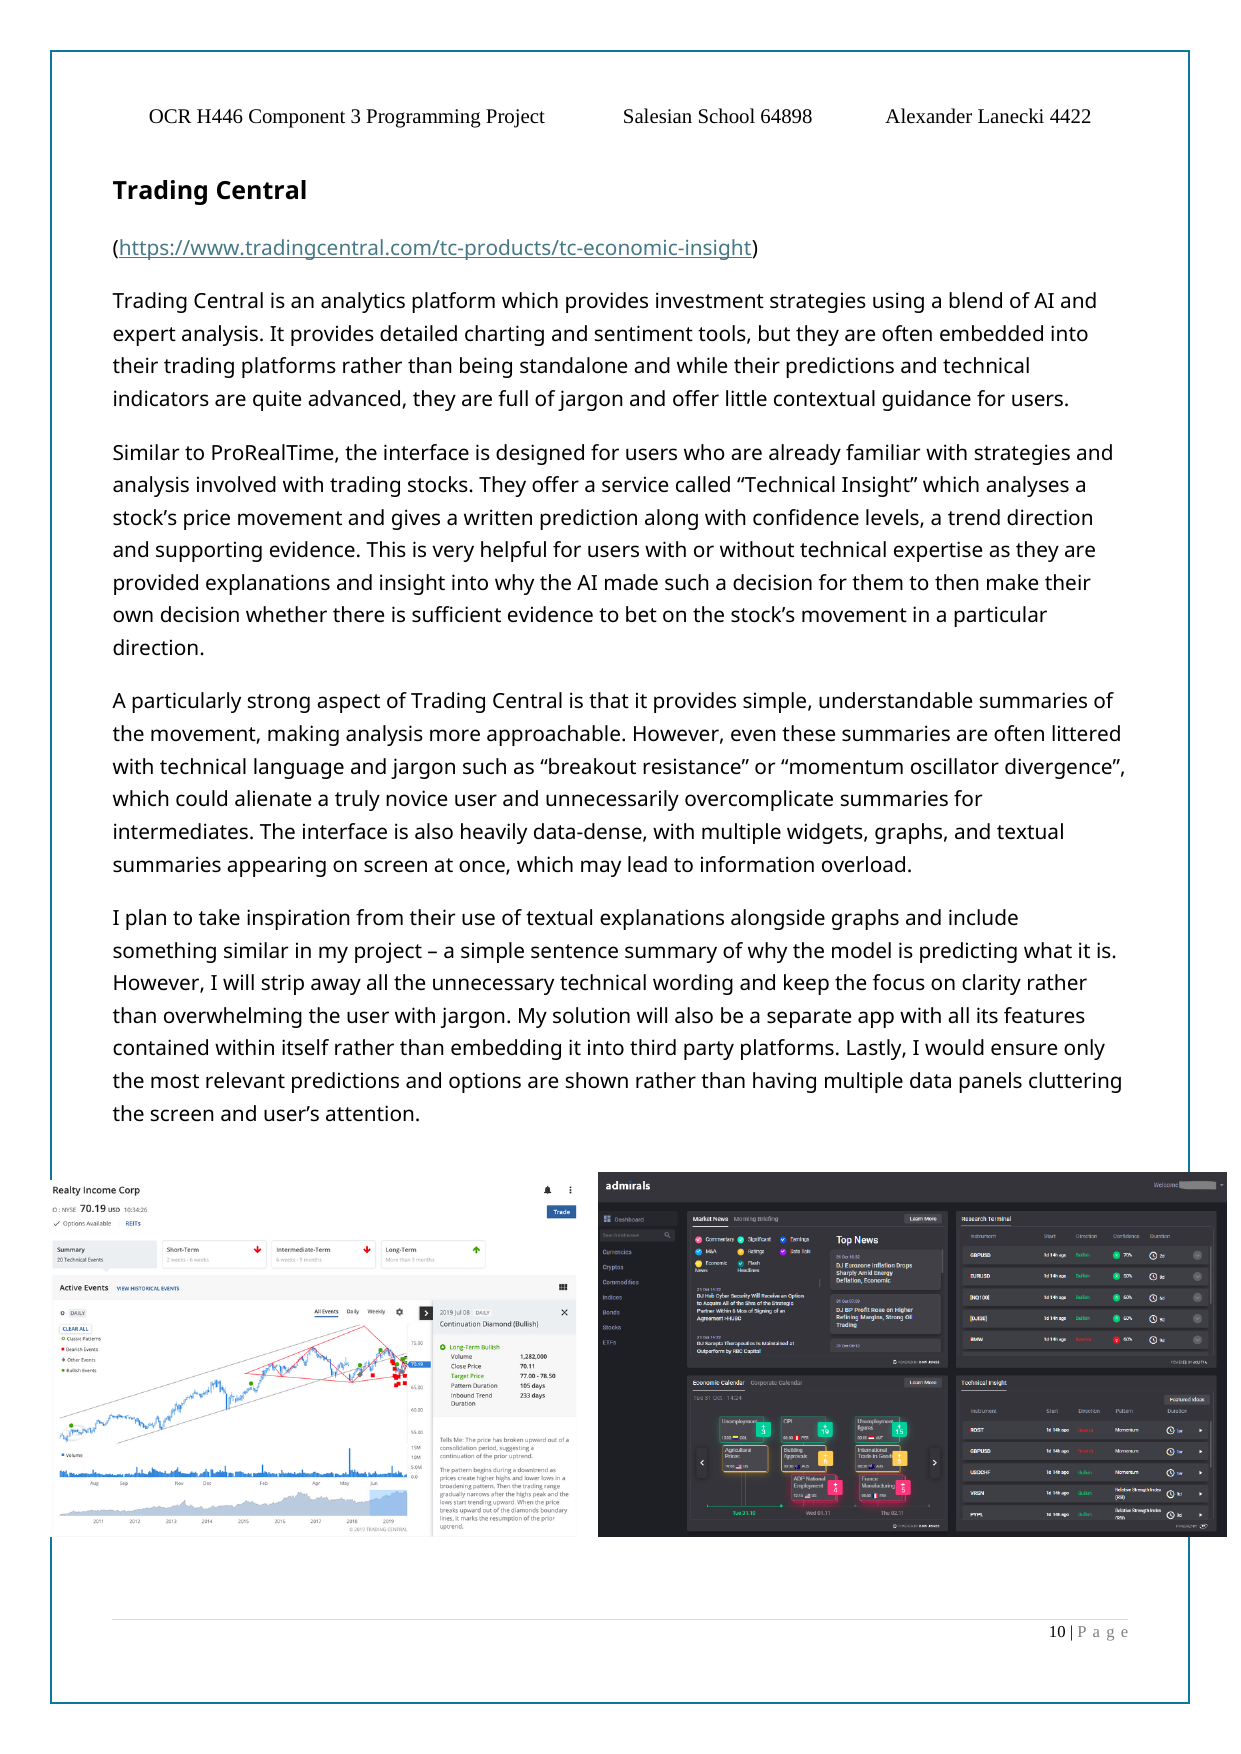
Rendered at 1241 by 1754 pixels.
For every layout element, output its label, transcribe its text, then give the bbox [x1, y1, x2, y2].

text I plan to take inspiration from their use of textual explanations alongside graphs and include something similar in my project – a simple sentence summary of why the model is predicting what it is. However, I will strip away all the unnecessary technical wording and keep the focus on clarity rather than overwhelming the user with jargon. My solution will also be a separate app with all its features contained within itself rather than embedding it into third party platforms. Lastly, I would ensure only the most relevant predictions and options are shown rather than having multiple data panels cluttering the screen and user’s attention. [112, 903, 1128, 1127]
text Similar to ProRealTime, the interface is designed for users who are already familiar with strategies and analysis involved with trading stocks. They offer a service called “Technical Insight” which analyses a stock’s price movement and gives a written prediction along with confidence levels, a trend direction and supporting evidence. This is very helpful for users with or without technical expertise as they are provided explanations and insight into why the AI made such a decision for them to then make their own decision whether there is sufficient evidence to bet on the stock’s movement in a particular direction. [112, 438, 1128, 662]
text Trading Central [112, 173, 1128, 207]
text A particularly strong aspect of Trading Central is that it provides simple, understandable summaries of the movement, making analysis more approachable. However, even these summaries are often littered with technical language and jargon such as “breakout resistance” or “momentum oscillator divergence”, which could alienate a truly novice user and unnecessarily overcomplicate summaries for intermediates. The interface is also heavily data-dense, with multiple widgets, graphs, and textual summaries appearing on screen at once, which may lead to information overload. [112, 687, 1128, 878]
picture [598, 1172, 1227, 1537]
text (https://www.tradingcentral.com/tc-products/tc-economic-insight) [112, 233, 1128, 261]
picture [45, 1180, 577, 1537]
text Trading Central is an analytics platform which provides investment strategies using a blend of AI and expert analysis. It provides detailed charting and sentiment tools, but they are often embedded into their trading platforms rather than being standalone and while their predictions and technical indicators are quite advanced, they are full of jargon and offer little contextual guidance for users. [112, 286, 1128, 413]
